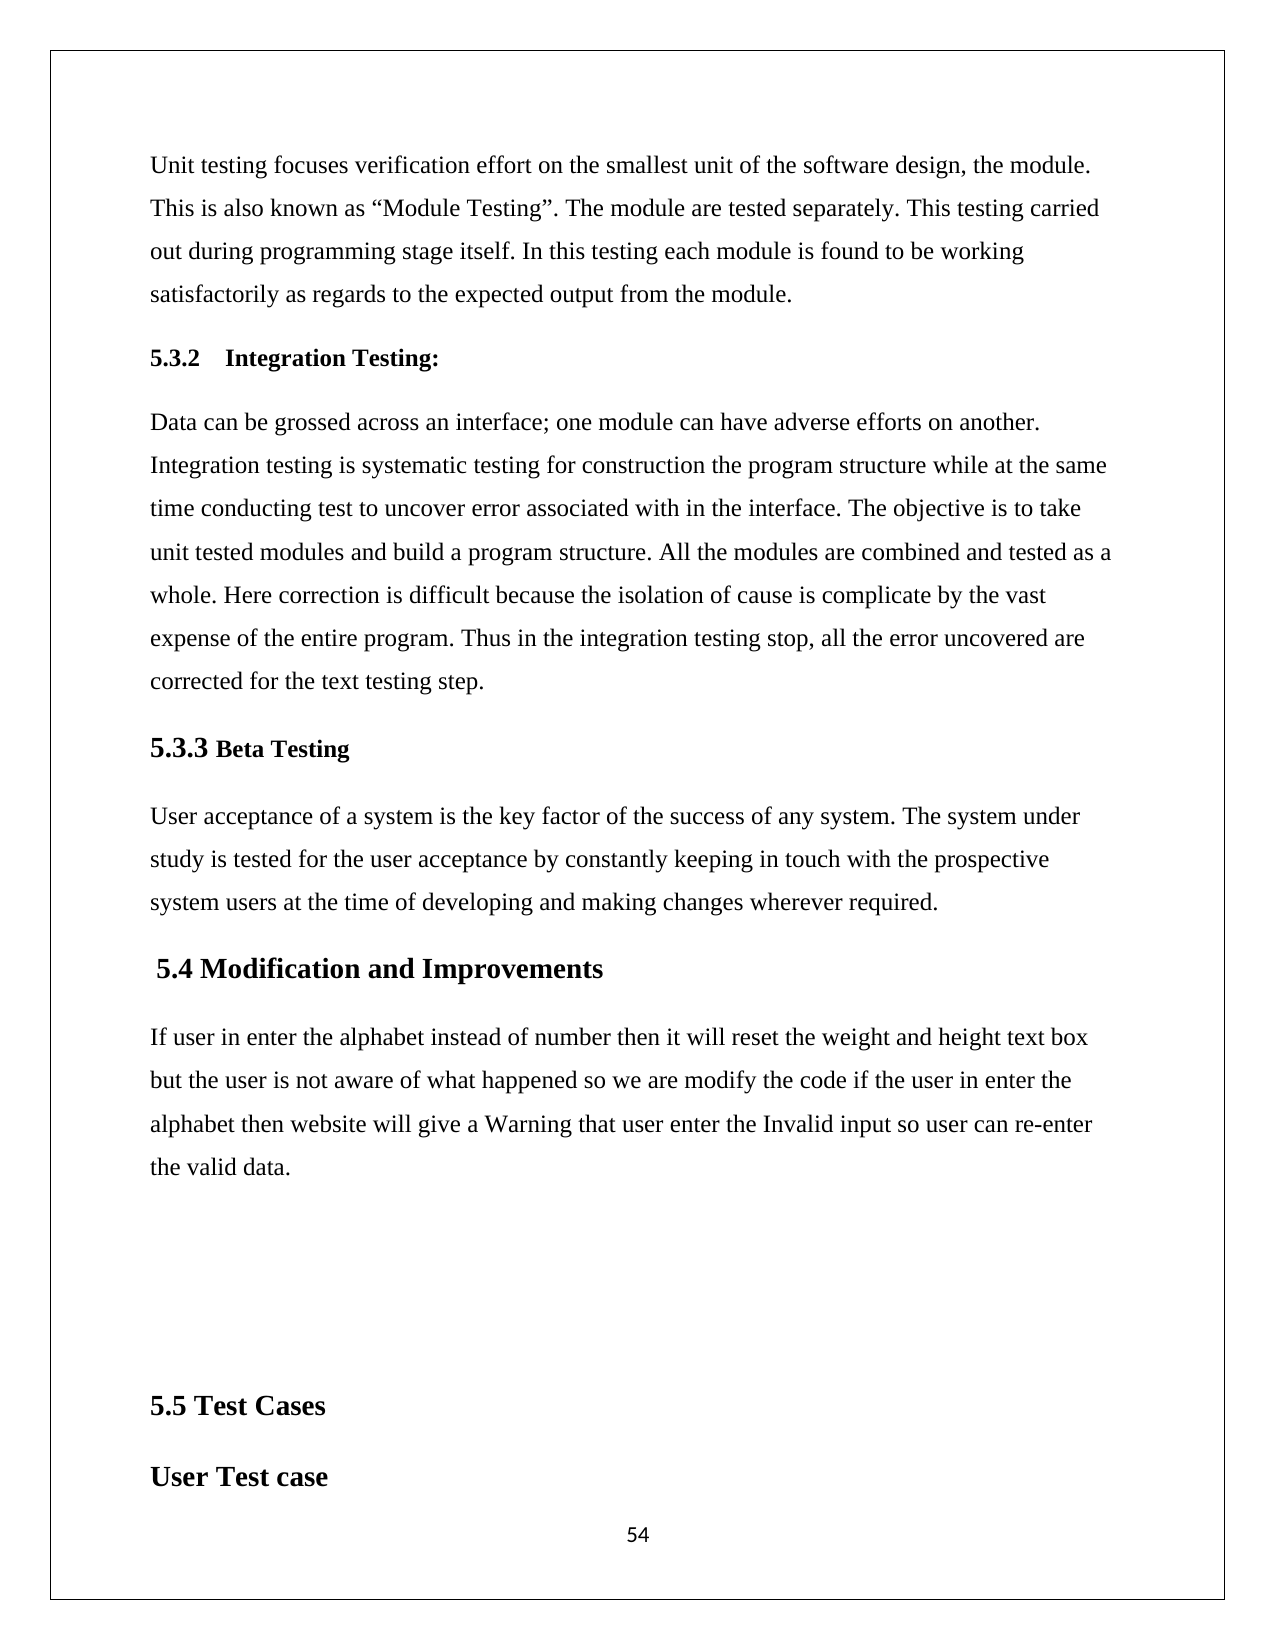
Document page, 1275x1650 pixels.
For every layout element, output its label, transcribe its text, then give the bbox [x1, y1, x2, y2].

text User Test case [150, 1459, 1125, 1492]
text Data can be grossed across an interface; one module can have adverse efforts on another. Integration testing is systematic testing for construction the program structure while at the same time conducting test to uncover error associated with in the interface. The objective is to take unit tested modules and build a program structure. All the modules are combined and tested as a whole. Here correction is difficult because the isolation of cause is complicate by the vast expense of the entire program. Thus in the integration testing stop, all the error uncovered are corrected for the text testing step. [150, 407, 1125, 695]
text 5.4 Modification and Improvements [150, 951, 1125, 985]
text 5.5 Test Cases [150, 1388, 1125, 1421]
text If user in enter the alphabet instead of number then it will reset the weight and height text box but the user is not aware of what happened so we are modify the code if the user in enter the alphabet then website will give a Warning that user enter the Invalid input so user can re-enter the valid data. [150, 1022, 1125, 1181]
text Unit testing focuses verification effort on the smallest unit of the software design, the module. This is also known as “Module Testing”. The module are tested separately. This testing carried out during programming stage itself. In this testing each module is found to be working satisfactorily as regards to the expected output from the module. [150, 150, 1125, 308]
list Integration Testing: [150, 343, 1125, 372]
text User acceptance of a system is the key factor of the success of any system. The system under study is tested for the user acceptance by constantly keeping in touch with the prospective system users at the time of developing and making changes wherever required. [150, 801, 1125, 916]
text 5.3.3 Beta Testing [150, 730, 1125, 763]
